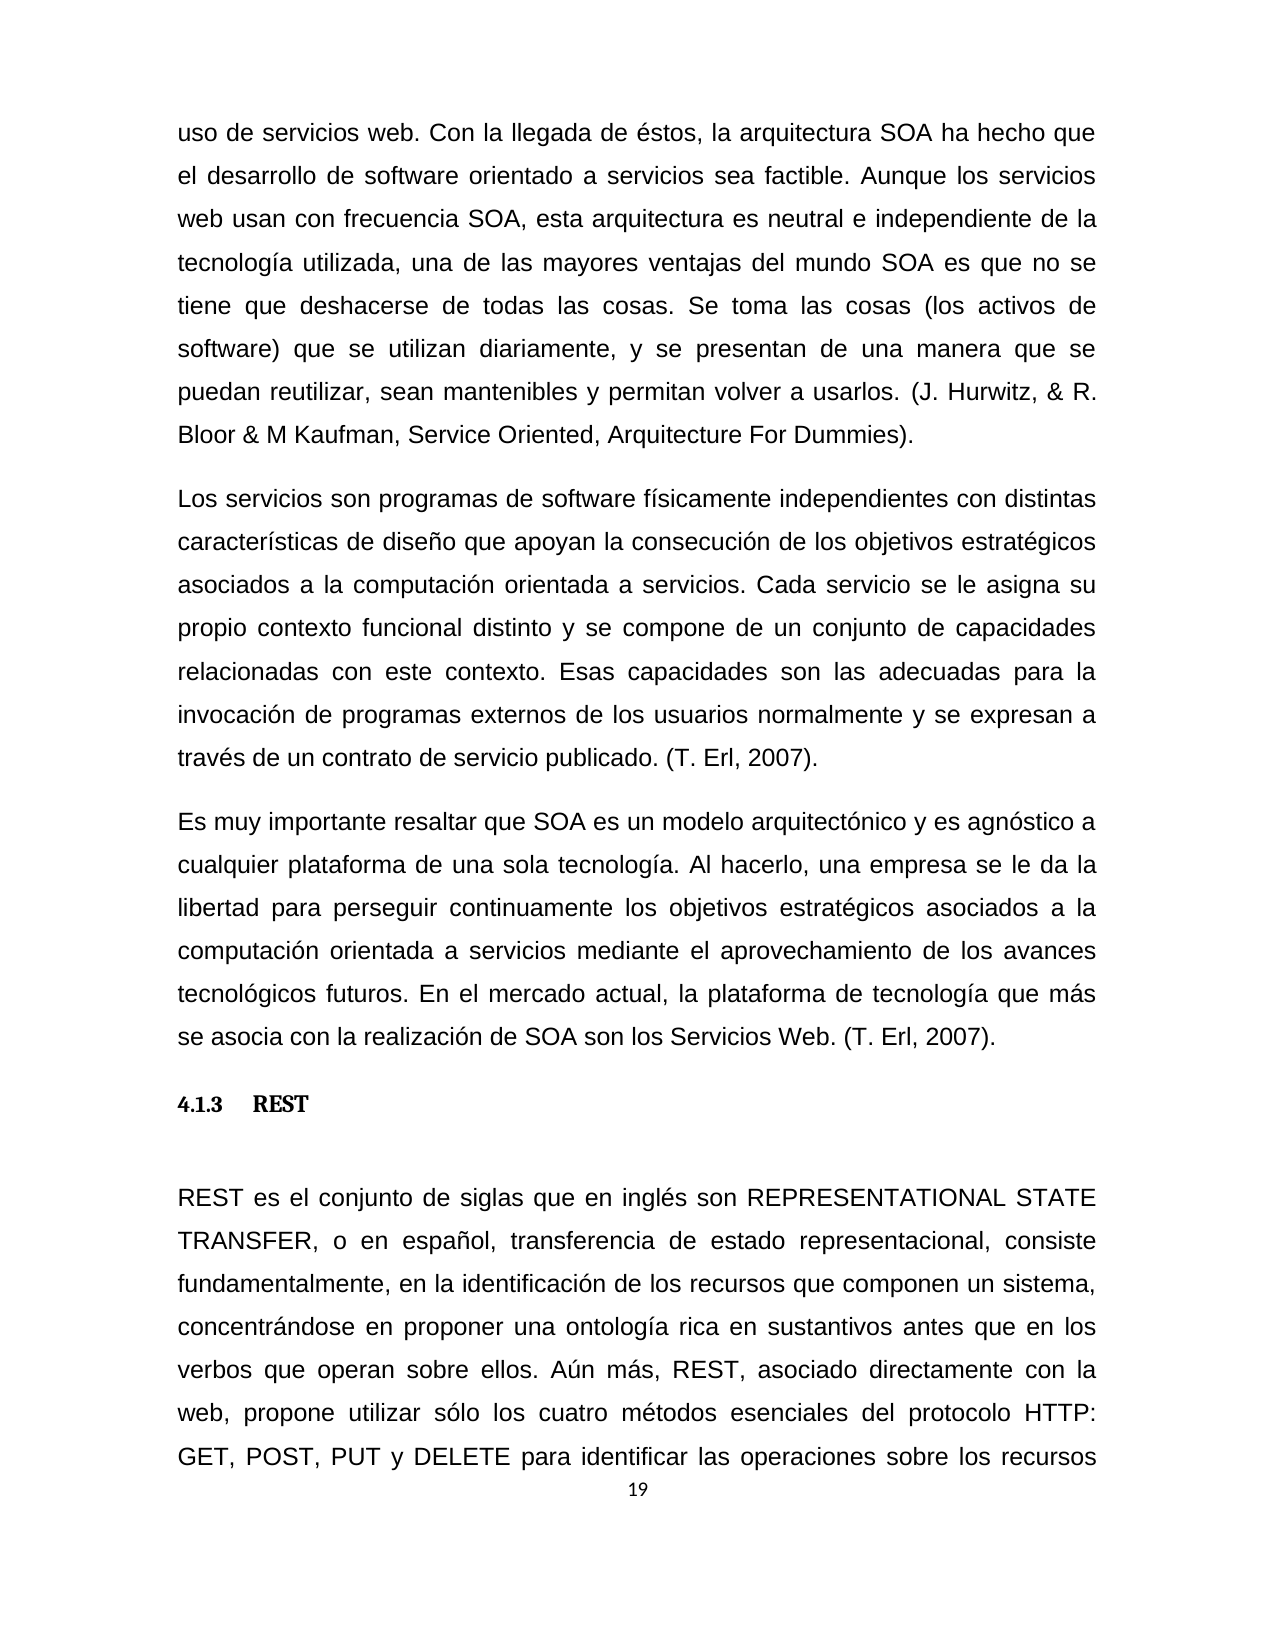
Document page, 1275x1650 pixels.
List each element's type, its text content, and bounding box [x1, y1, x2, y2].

subtitle REST [177, 1090, 1098, 1119]
text Los servicios son programas de software físicamente independientes con distintas características de diseño que apoyan la consecución de los objetivos estratégicos asociados a la computación orientada a servicios. Cada servicio se le asigna su propio contexto funcional distinto y se compone de un conjunto de capacidades relacionadas con este contexto. Esas capacidades son las adecuadas para la invocación de programas externos de los usuarios normalmente y se expresan a través de un contrato de servicio publicado. (T. Erl, 2007). [177, 484, 1098, 771]
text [177, 118, 1098, 449]
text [177, 1183, 1098, 1470]
text Es muy importante resaltar que SOA es un modelo arquitectónico y es agnóstico a cualquier plataforma de una sola tecnología. Al hacerlo, una empresa se le da la libertad para perseguir continuamente los objetivos estratégicos asociados a la computación orientada a servicios mediante el aprovechamiento de los avances tecnológicos futuros. En el mercado actual, la plataforma de tecnología que más se asocia con la realización de SOA son los Servicios Web. (T. Erl, 2007). [177, 807, 1098, 1051]
